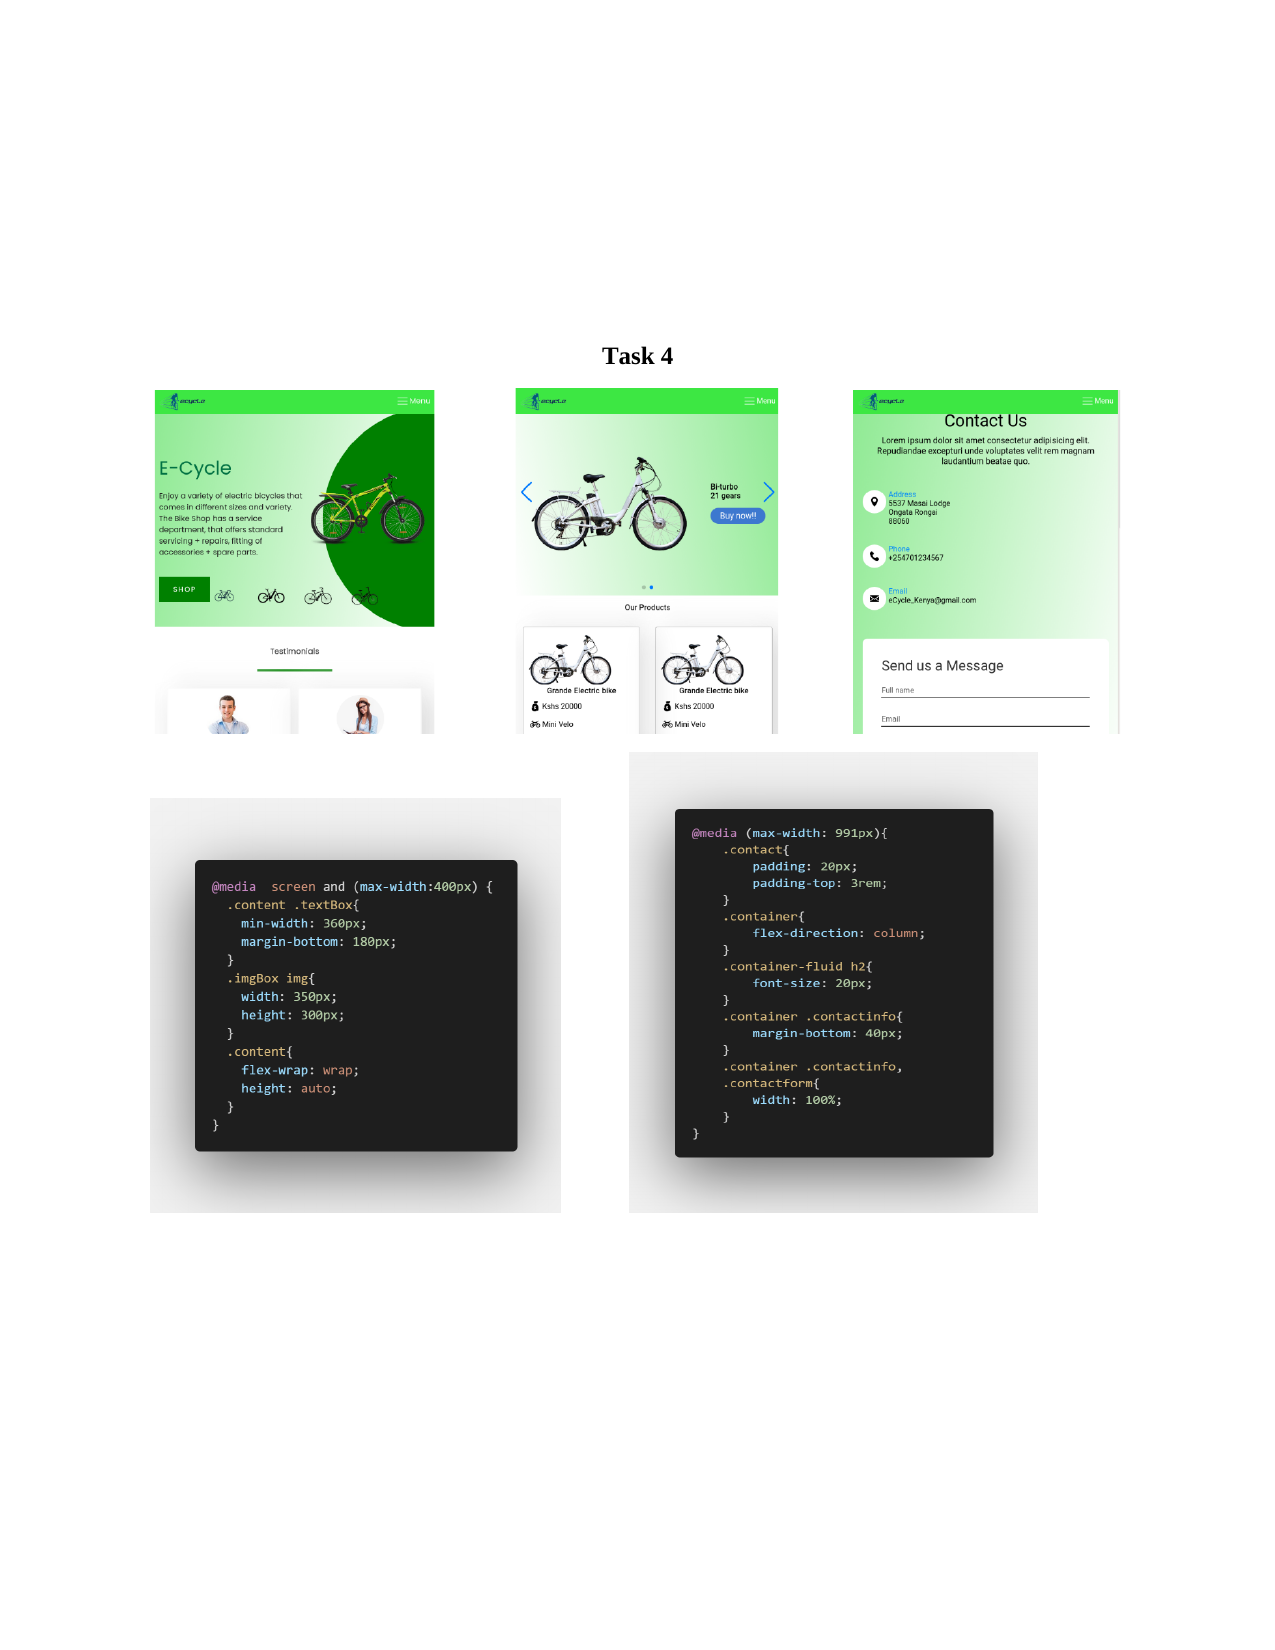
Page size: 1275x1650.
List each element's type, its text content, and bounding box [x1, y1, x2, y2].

picture [154, 390, 435, 734]
picture [150, 798, 561, 1213]
picture [853, 390, 1121, 734]
text Task 4 [150, 341, 1125, 369]
picture [515, 388, 779, 734]
picture [629, 752, 1038, 1213]
